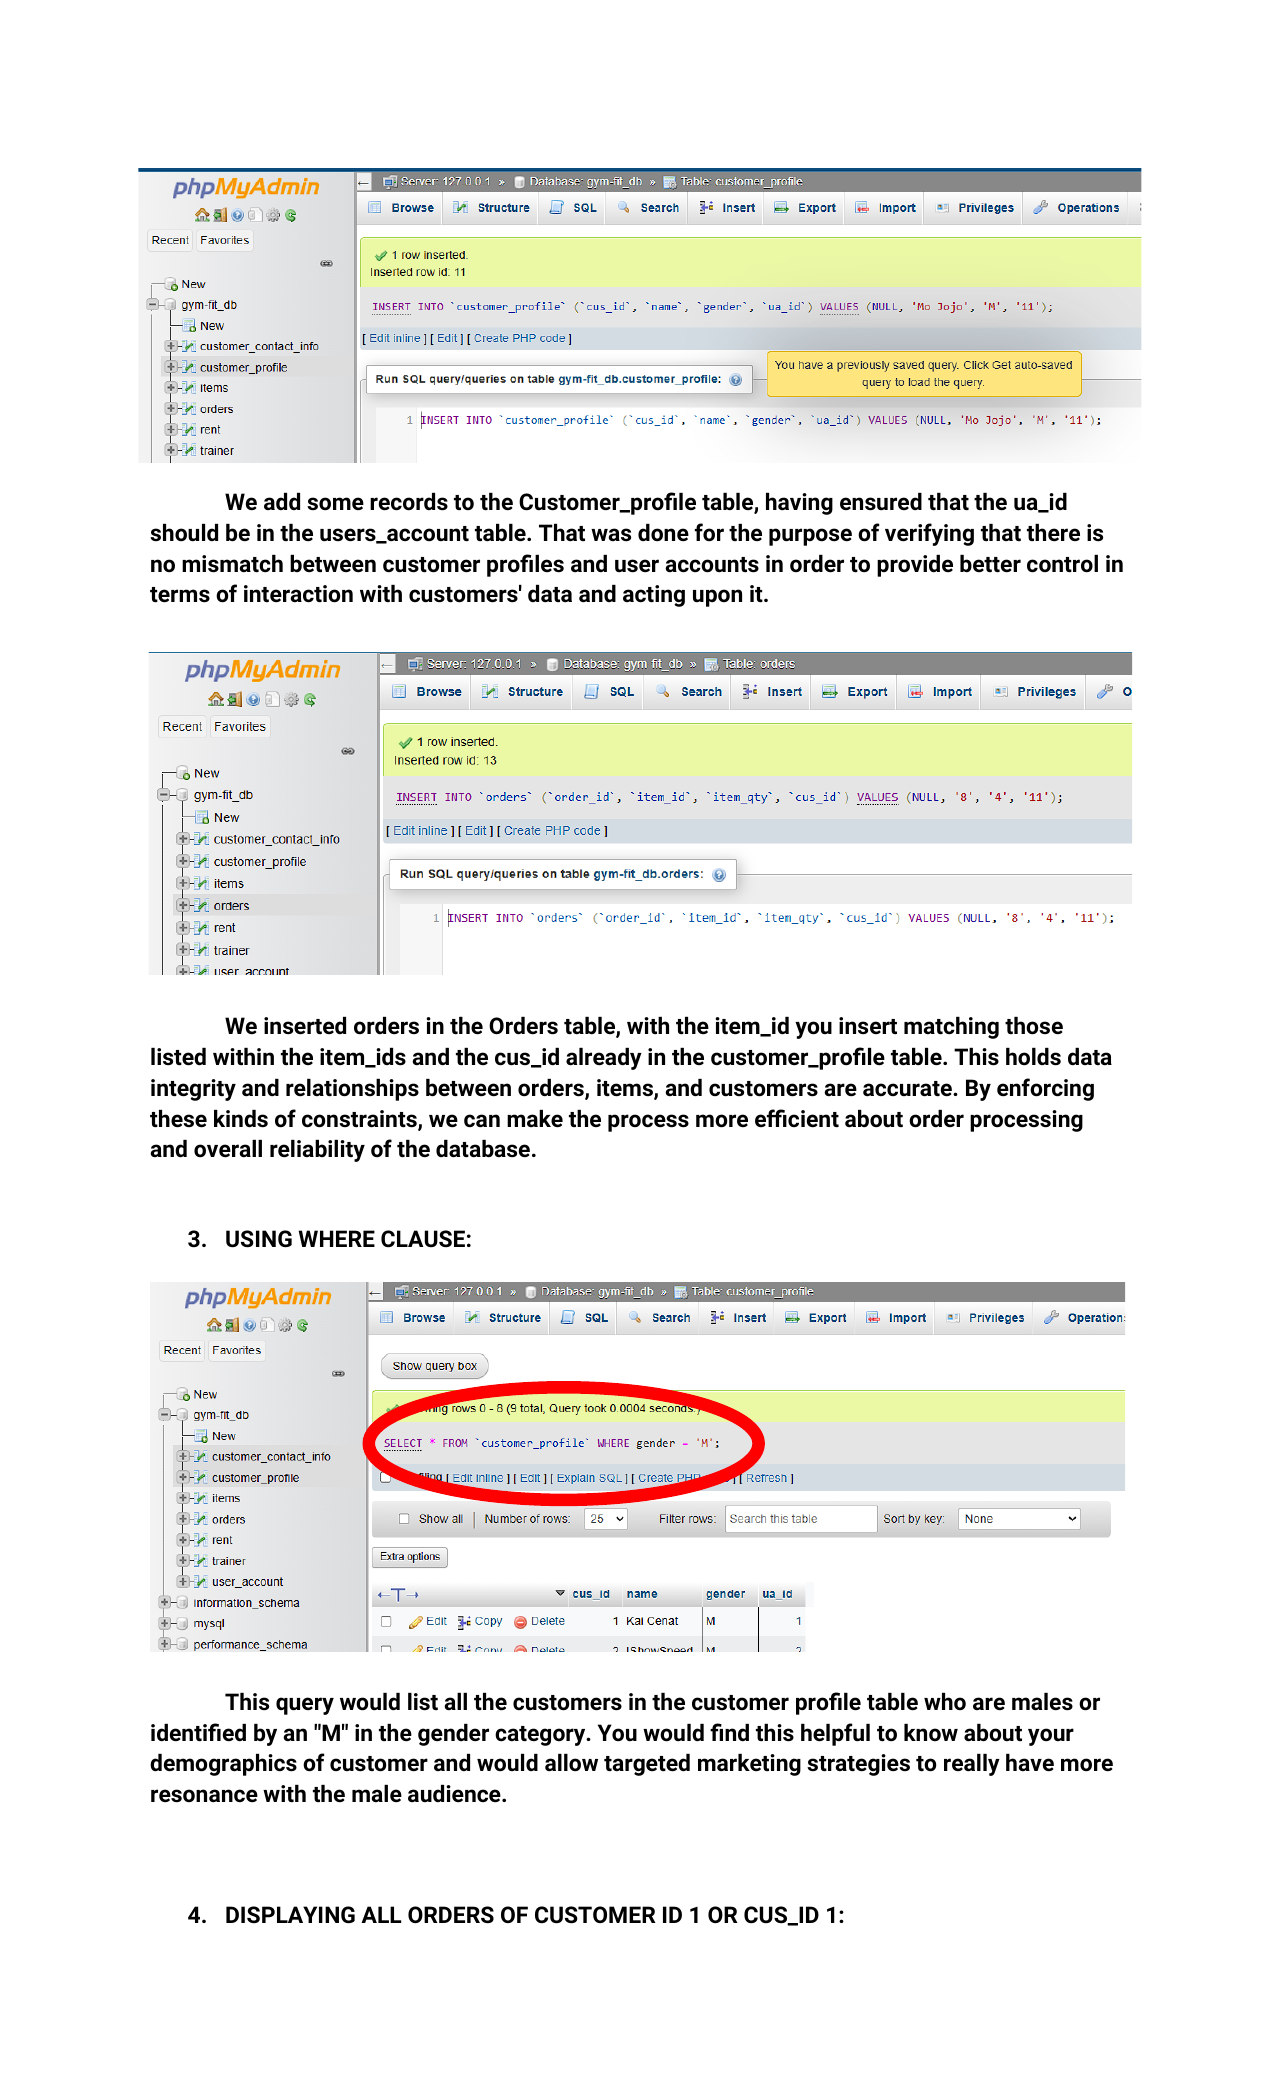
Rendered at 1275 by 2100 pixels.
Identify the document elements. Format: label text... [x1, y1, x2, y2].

picture [148, 652, 1133, 975]
text This query would list all the customers in the customer profile table who are males or identified by an "M" in the gender category. You would find this helpful to know about your demographics of customer and would allow targeted marketing strategies to really have more resonance with the male audience. [150, 1689, 1125, 1808]
text We add some records to the Customer_profile table, having ensured that the ua_id should be in the users_account table. That was done for the purpose of verifying that there is no mismatch between customer profiles and user accounts in order to provide better control in terms of interaction with customers' data and acting upon it. [150, 489, 1125, 608]
picture [150, 1282, 1125, 1652]
text We inserted orders in the Orders table, with the item_id you insert matching those listed within the item_ids and the cus_id already in the customer_profile table. This holds data integrity and relationships between orders, items, and customers are accurate. By enforcing these kinds of constraints, we can make the process more efficient about order processing and overall reliability of the database. [150, 1013, 1125, 1163]
picture [138, 168, 1142, 463]
list USING WHERE CLAUSE: [187, 1226, 1125, 1253]
list DISPLAYING ALL ORDERS OF CUSTOMER ID 1 OR CUS_ID 1: [187, 1902, 1125, 1929]
